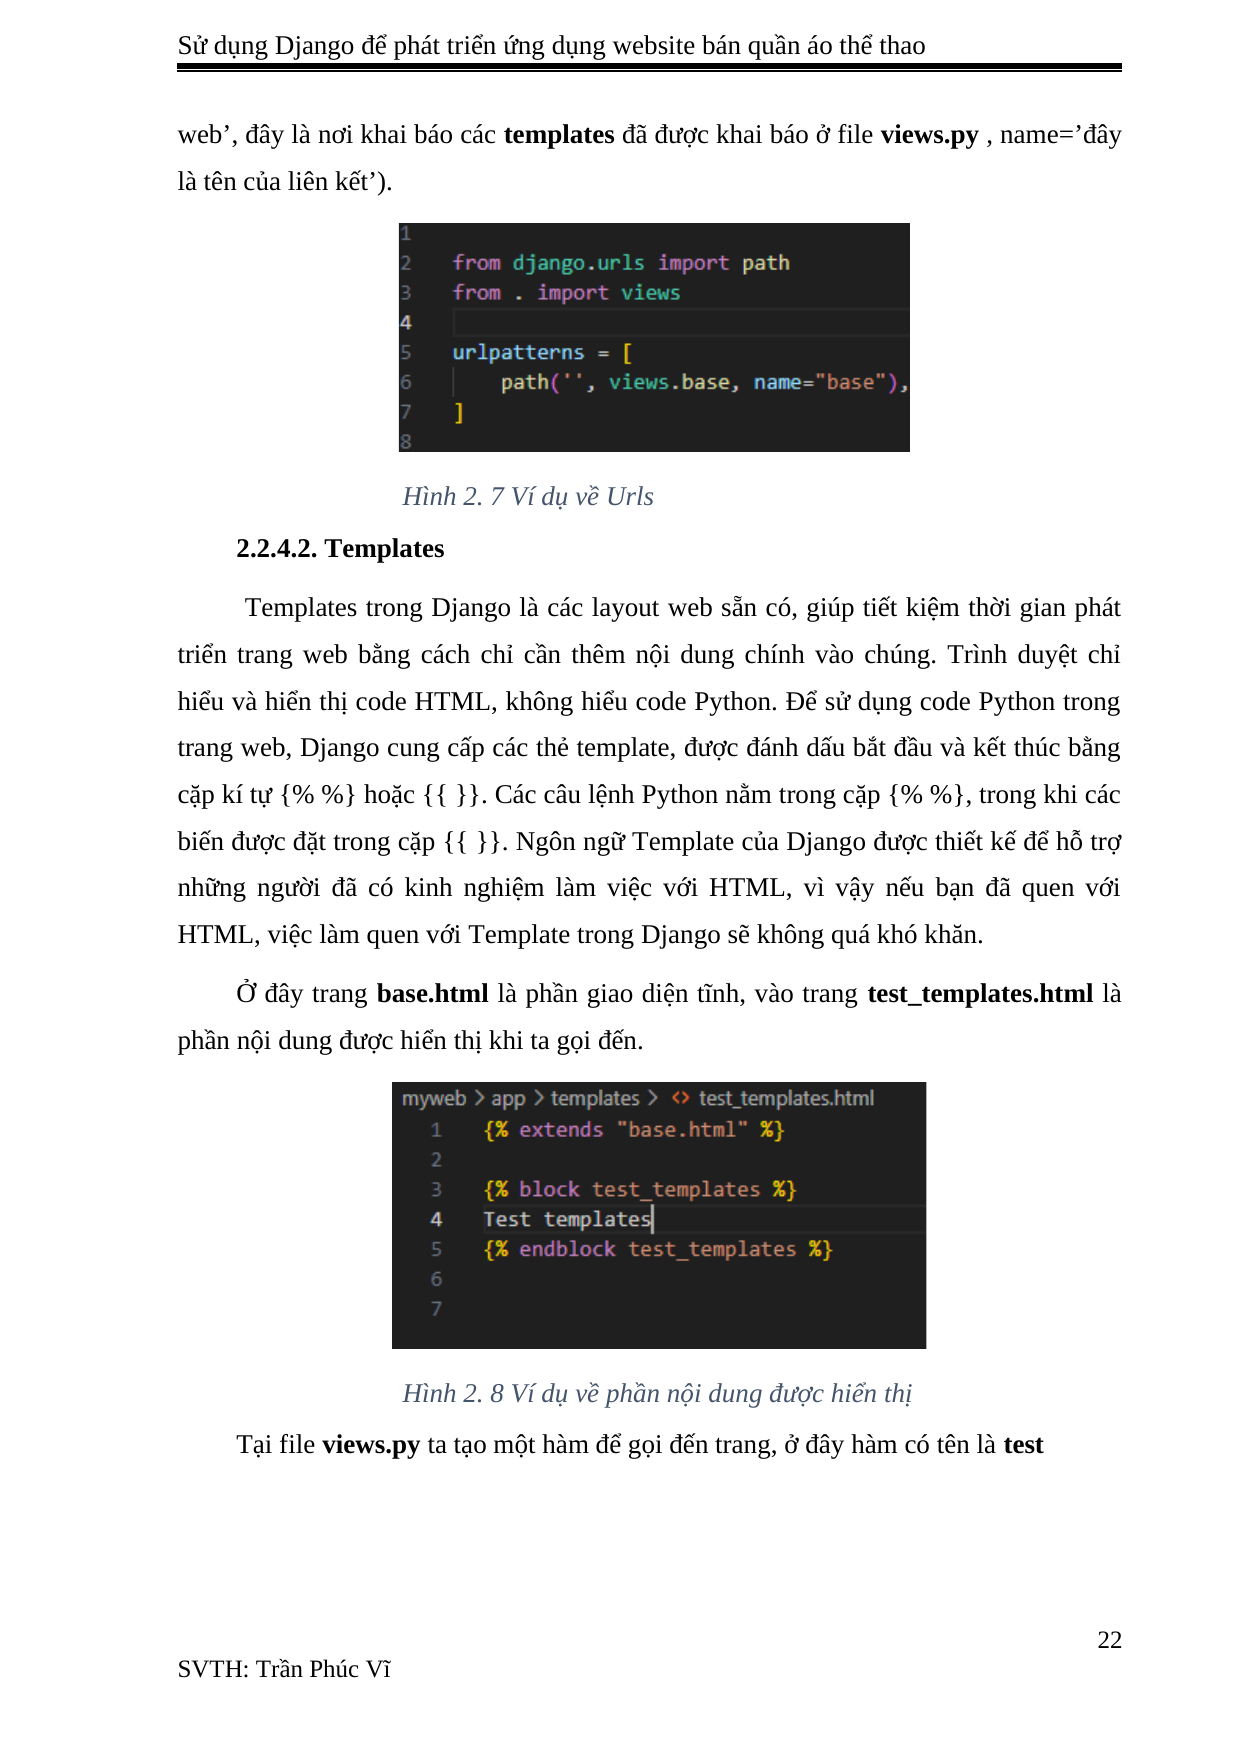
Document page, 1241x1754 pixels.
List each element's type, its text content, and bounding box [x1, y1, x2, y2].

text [177, 118, 1122, 196]
picture [392, 1082, 927, 1349]
subtitle 2.2.4.2. Templates [236, 532, 1122, 563]
text Tại file views.py ta tạo một hàm để gọi đến trang, ở đây hàm có tên là test [177, 1429, 1122, 1460]
text Templates trong Django là các layout web sẵn có, giúp tiết kiệm thời gian phát triển trang web bằng cách chỉ cần thêm nội dung chính vào chúng. Trình duyệt chỉ hiểu và hiển thị code HTML, không hiểu code Python. Để sử dụng code Python trong trang web, Django cung cấp các thẻ template, được đánh dấu bắt đầu và kết thúc bằng cặp kí tự {% %} hoặc {{ }}. Các câu lệnh Python nằm trong cặp {% %}, trong khi các biến được đặt trong cặp {{ }}. Ngôn ngữ Template của Django được thiết kế để hỗ trợ những người đã có kinh nghiệm làm việc với HTML, vì vậy nếu bạn đã quen với HTML, việc làm quen với Template trong Django sẽ không quá khó khăn. [177, 591, 1122, 949]
text Ở đây trang base.html là phần giao diện tĩnh, vào trang test_templates.html là phần nội dung được hiển thị khi ta gọi đến. [177, 977, 1122, 1055]
picture [398, 223, 910, 452]
text Hình 2. 8 Ví dụ về phần nội dung được hiển thị [177, 1377, 1122, 1408]
text Hình 2. 7 Ví dụ về Urls [177, 480, 1122, 511]
